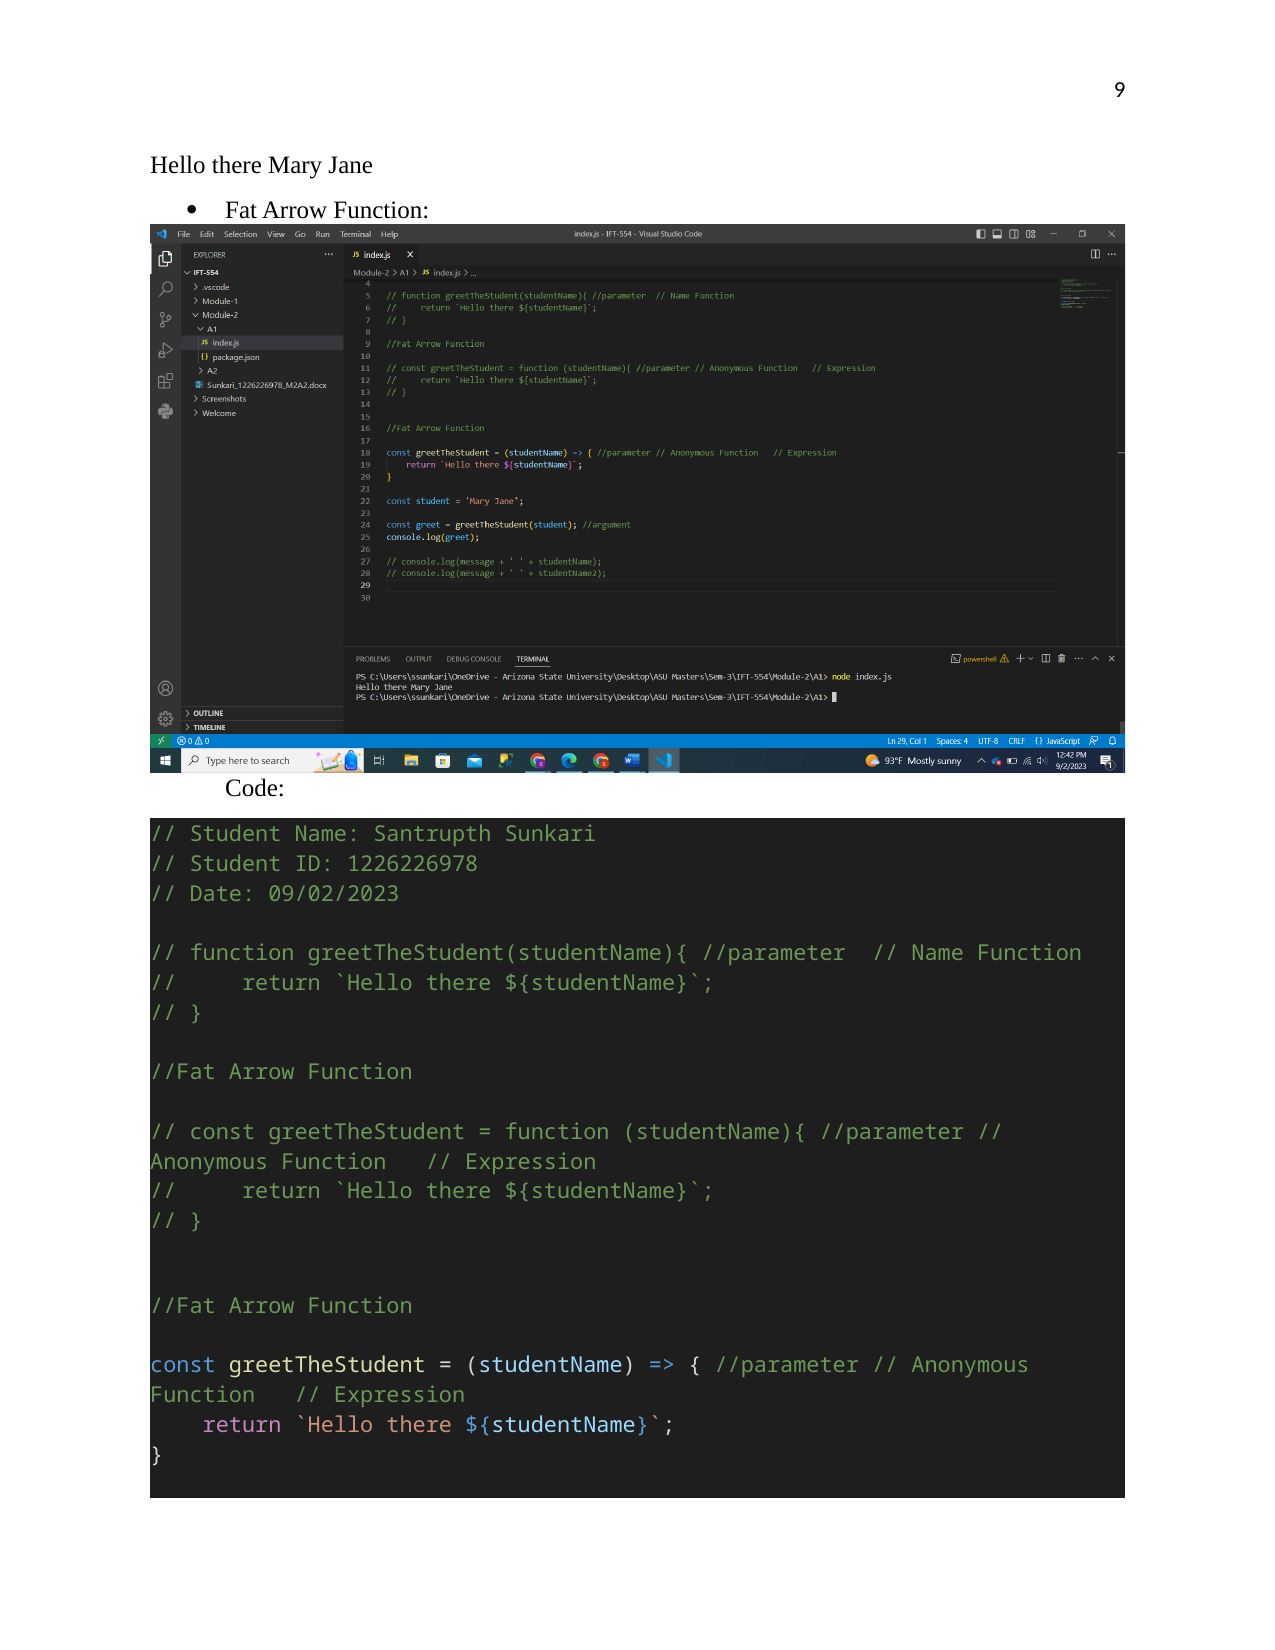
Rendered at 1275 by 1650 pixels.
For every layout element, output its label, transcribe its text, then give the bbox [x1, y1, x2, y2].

text const greetTheStudent = (studentName) => { //parameter // Anonymous Function // Expression [150, 1349, 1125, 1409]
text // Student Name: Santrupth Sunkari [150, 818, 1125, 848]
text // Student ID: 1226226978 [150, 848, 1125, 878]
list Fat Arrow Function: [187, 195, 1125, 224]
text //Fat Arrow Function [150, 1290, 1125, 1320]
text //Fat Arrow Function [150, 1056, 1125, 1086]
text return `Hello there ${studentName}`; [150, 1409, 1125, 1439]
text // return `Hello there ${studentName}`; [150, 967, 1125, 997]
text // Date: 09/02/2023 [150, 878, 1125, 907]
text // return `Hello there ${studentName}`; [150, 1176, 1125, 1205]
text // const greetTheStudent = function (studentName){ //parameter // Anonymous Function // Expression [150, 1116, 1125, 1176]
picture [150, 224, 1125, 773]
text // function greetTheStudent(studentName){ //parameter // Name Function [150, 937, 1125, 967]
text } [150, 1439, 1125, 1469]
list Code: [225, 773, 1125, 801]
text // } [150, 1205, 1125, 1235]
text Hello there Mary Jane [150, 150, 1125, 179]
text // } [150, 997, 1125, 1027]
